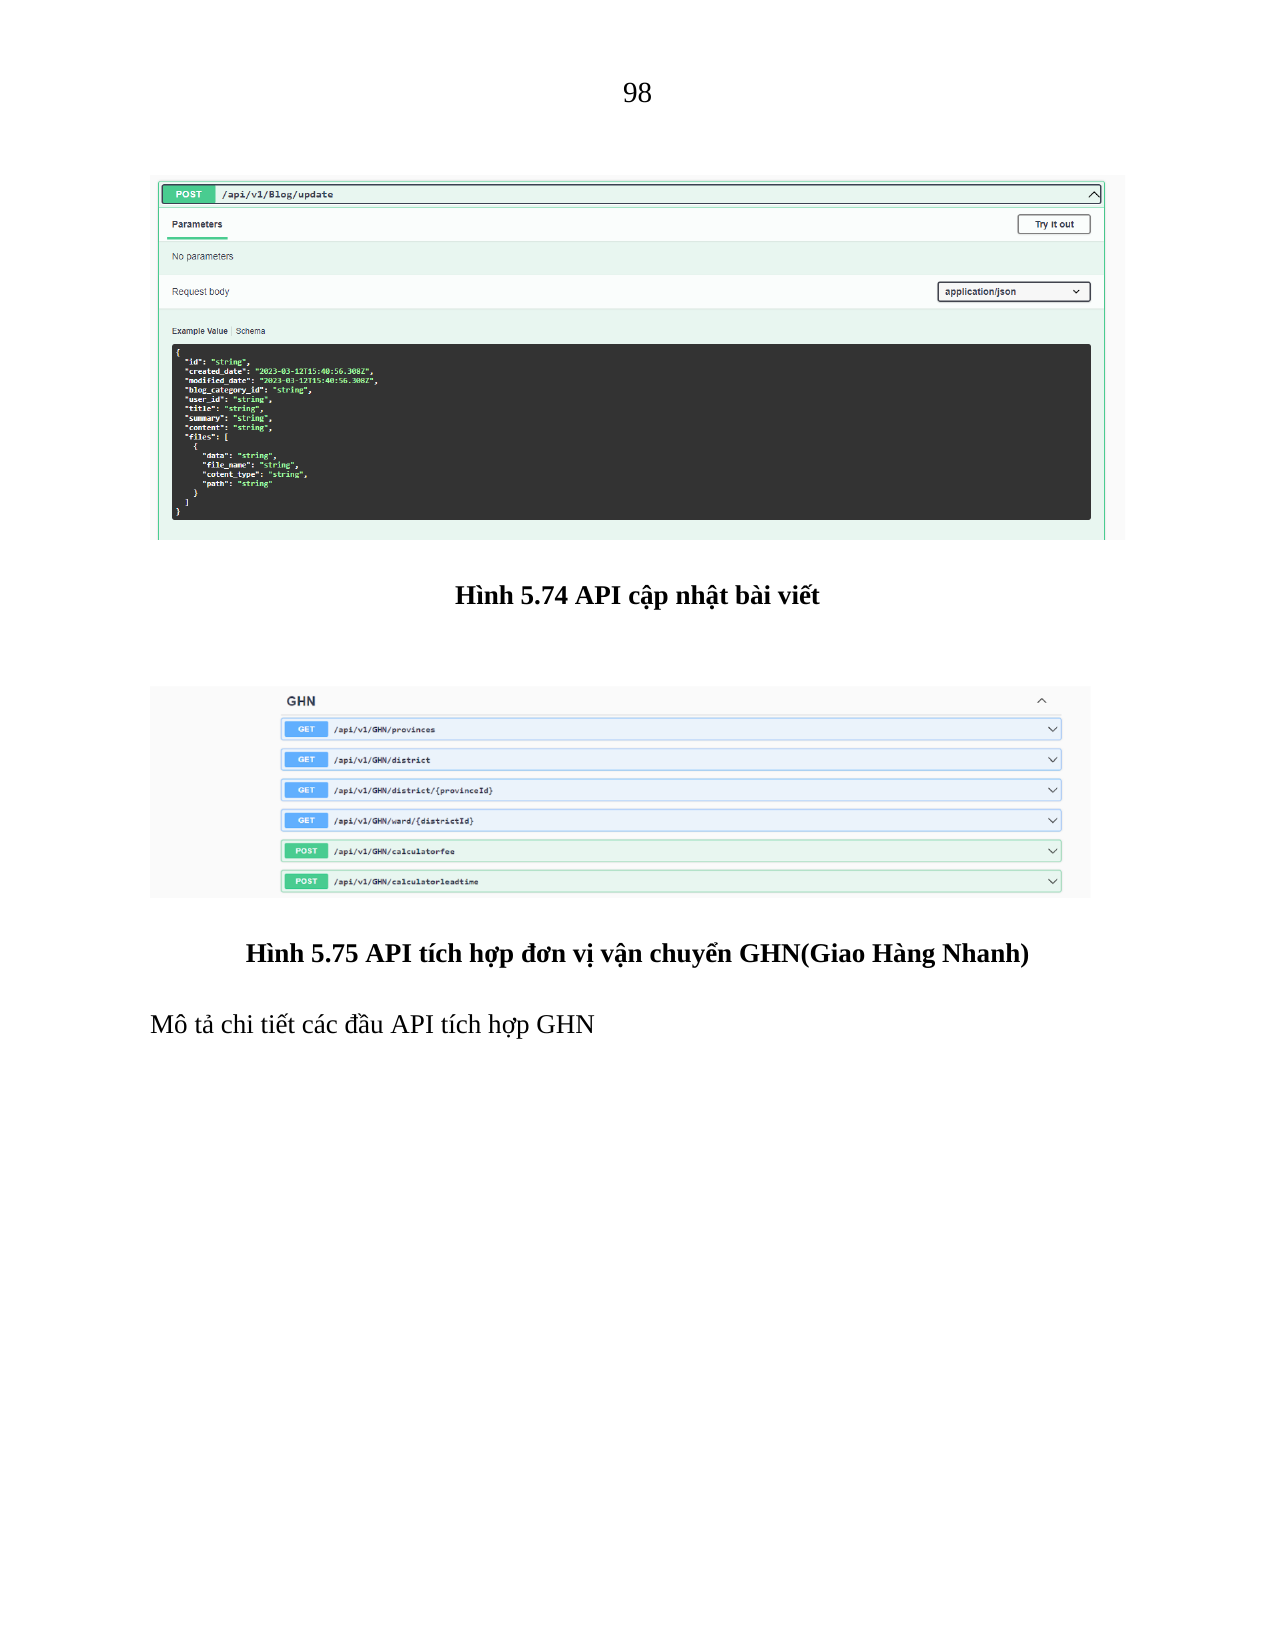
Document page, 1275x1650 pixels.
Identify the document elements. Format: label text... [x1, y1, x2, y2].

picture [150, 686, 1091, 898]
text Hình 5.74 API cập nhật bài viết [150, 579, 1125, 610]
text Mô tả chi tiết các đầu API tích hợp GHN [150, 1008, 1125, 1039]
text Hình 5.75 API tích hợp đơn vị vận chuyển GHN(Giao Hàng Nhanh) [150, 937, 1125, 968]
picture [150, 175, 1125, 540]
